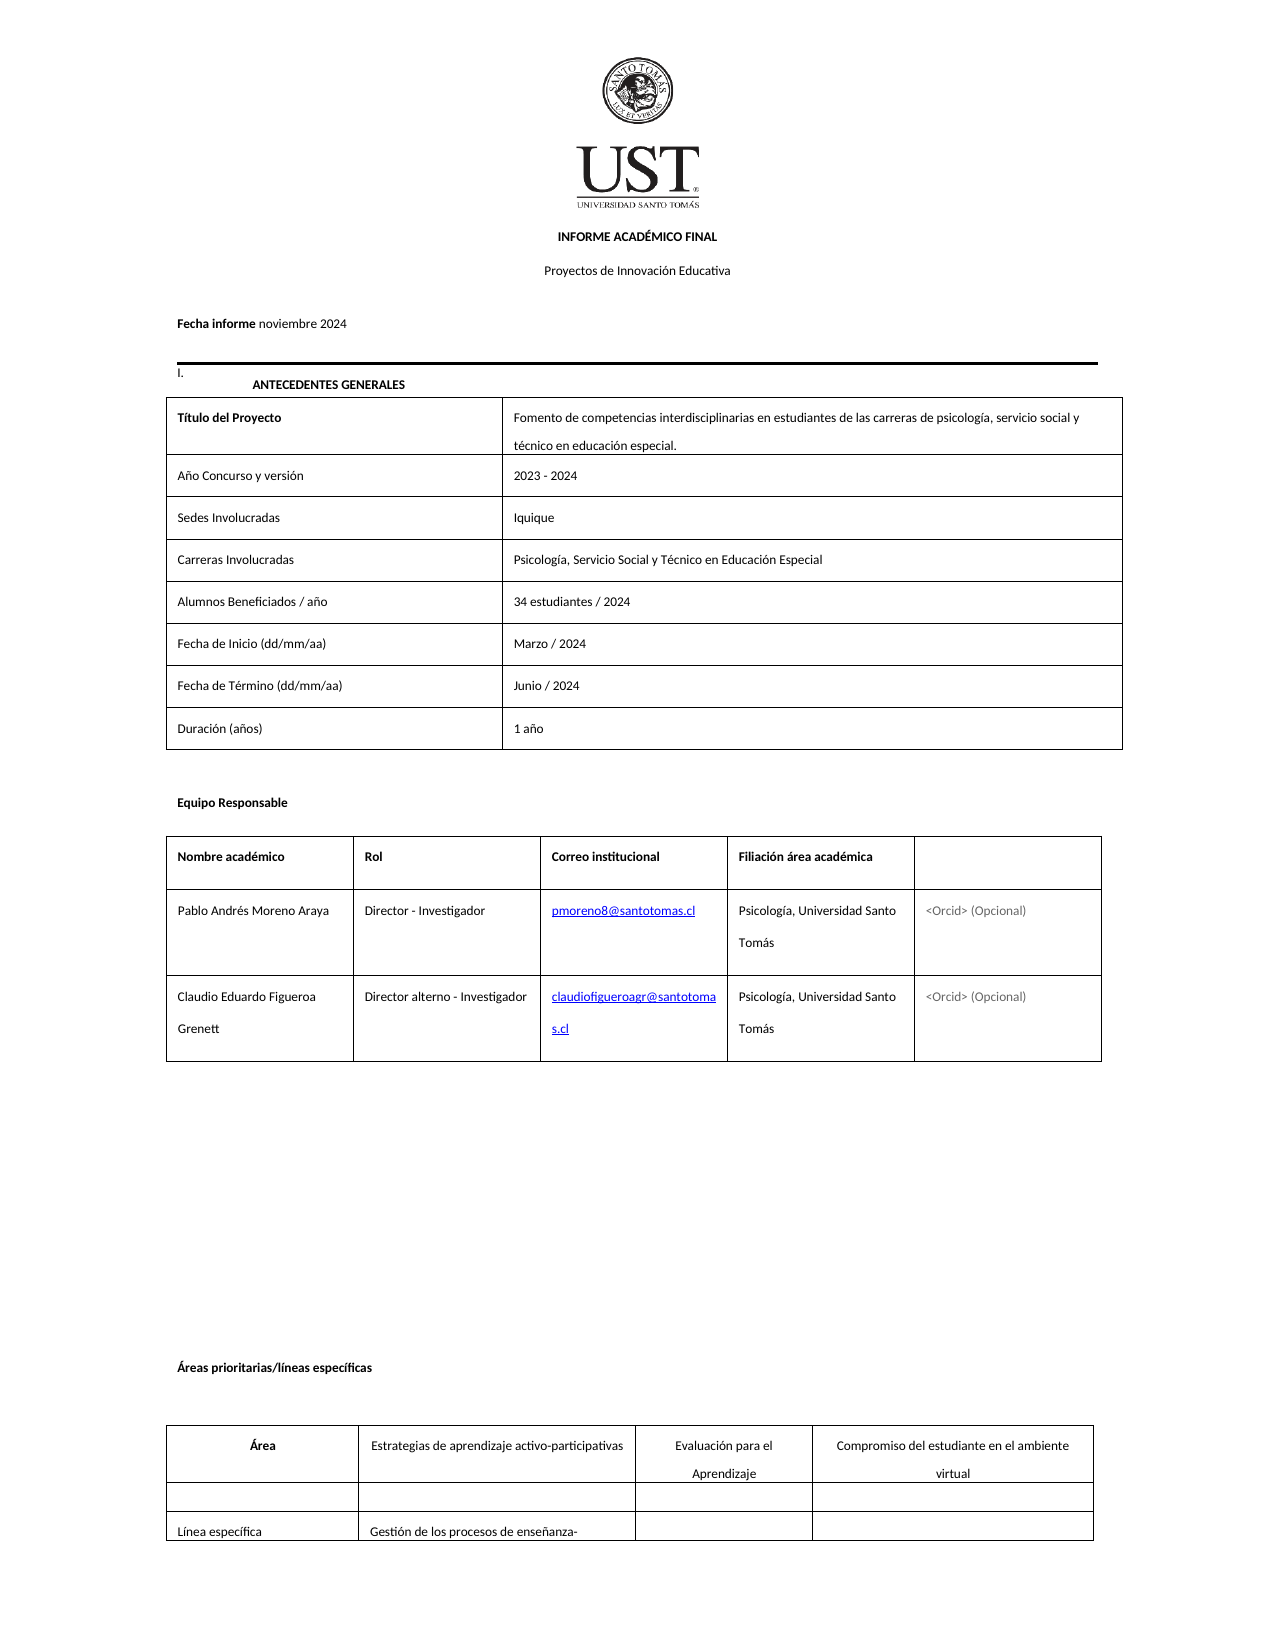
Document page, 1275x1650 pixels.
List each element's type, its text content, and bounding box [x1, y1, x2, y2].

table_cell Fecha de Inicio (dd/mm/aa) [167, 624, 502, 665]
table_header Compromiso del estudiante en el ambiente virtual [813, 1426, 1093, 1482]
table_cell Psicología, Servicio Social y Técnico en Educación Especial [503, 540, 1122, 581]
picture [555, 44, 720, 217]
table_cell Alumnos Beneficiados / año [167, 582, 502, 623]
table_header [915, 837, 1101, 889]
table_header Nombre académico [167, 837, 353, 889]
table_cell 1 año [503, 708, 1122, 749]
table_header Correo institucional [541, 837, 727, 889]
table_cell Iquique [503, 497, 1122, 538]
table_cell Duración (años) [167, 708, 502, 749]
table_cell Fecha de Término (dd/mm/aa) [167, 666, 502, 707]
table_header Filiación área académica [728, 837, 914, 889]
table_cell 34 estudiantes / 2024 [503, 582, 1122, 623]
table_header Rol [354, 837, 540, 889]
table_cell Pablo Andrés Moreno Araya [167, 890, 353, 975]
table_cell [636, 1483, 812, 1511]
table_cell Año Concurso y versión [167, 455, 502, 496]
table_header Estrategias de aprendizaje activo-participativas [359, 1426, 635, 1482]
table_header Área [167, 1426, 358, 1482]
text Proyectos de Innovación Educativa [177, 251, 1098, 278]
table_cell Marzo / 2024 [503, 624, 1122, 665]
table_cell [359, 1483, 635, 1511]
table_cell Gestión de los procesos de enseñanza-aprendizaje [359, 1512, 635, 1540]
text INFORME ACADÉMICO FINAL [177, 216, 1098, 244]
table_cell pmoreno8@santotomas.cl [541, 890, 727, 975]
table_cell [167, 1483, 358, 1511]
table_header Evaluación para el Aprendizaje [636, 1426, 812, 1482]
table_cell 2023 - 2024 [503, 455, 1122, 496]
table_cell [636, 1512, 812, 1540]
text Fecha informe noviembre 2024 [177, 303, 1098, 332]
table_cell [813, 1483, 1093, 1511]
table_cell Director alterno - Investigador [354, 976, 540, 1061]
table_cell Línea específica [167, 1512, 358, 1540]
table_header Fomento de competencias interdisciplinarias en estudiantes de las carreras de psicología, servicio social y técnico en educación especial. [503, 398, 1122, 454]
table_cell Junio / 2024 [503, 666, 1122, 707]
table_cell Psicología, Universidad Santo Tomás [728, 976, 914, 1061]
table_cell Psicología, Universidad Santo Tomás [728, 890, 914, 975]
table_cell <Orcid> (Opcional) [915, 890, 1101, 975]
table_cell Sedes Involucradas [167, 497, 502, 538]
table_cell <Orcid> (Opcional) [915, 976, 1101, 1061]
table_cell [813, 1512, 1093, 1540]
table_cell Carreras Involucradas [167, 540, 502, 581]
table_cell Director - Investigador [354, 890, 540, 975]
table_cell claudiofigueroagr@santotomas.cl [541, 976, 727, 1061]
table_header Título del Proyecto [167, 398, 502, 454]
list ANTECEDENTES GENERALES [177, 365, 1098, 393]
text Equipo Responsable [177, 783, 1098, 811]
text Áreas prioritarias/líneas específicas [177, 1348, 1098, 1376]
table_cell Claudio Eduardo Figueroa Grenett [167, 976, 353, 1061]
